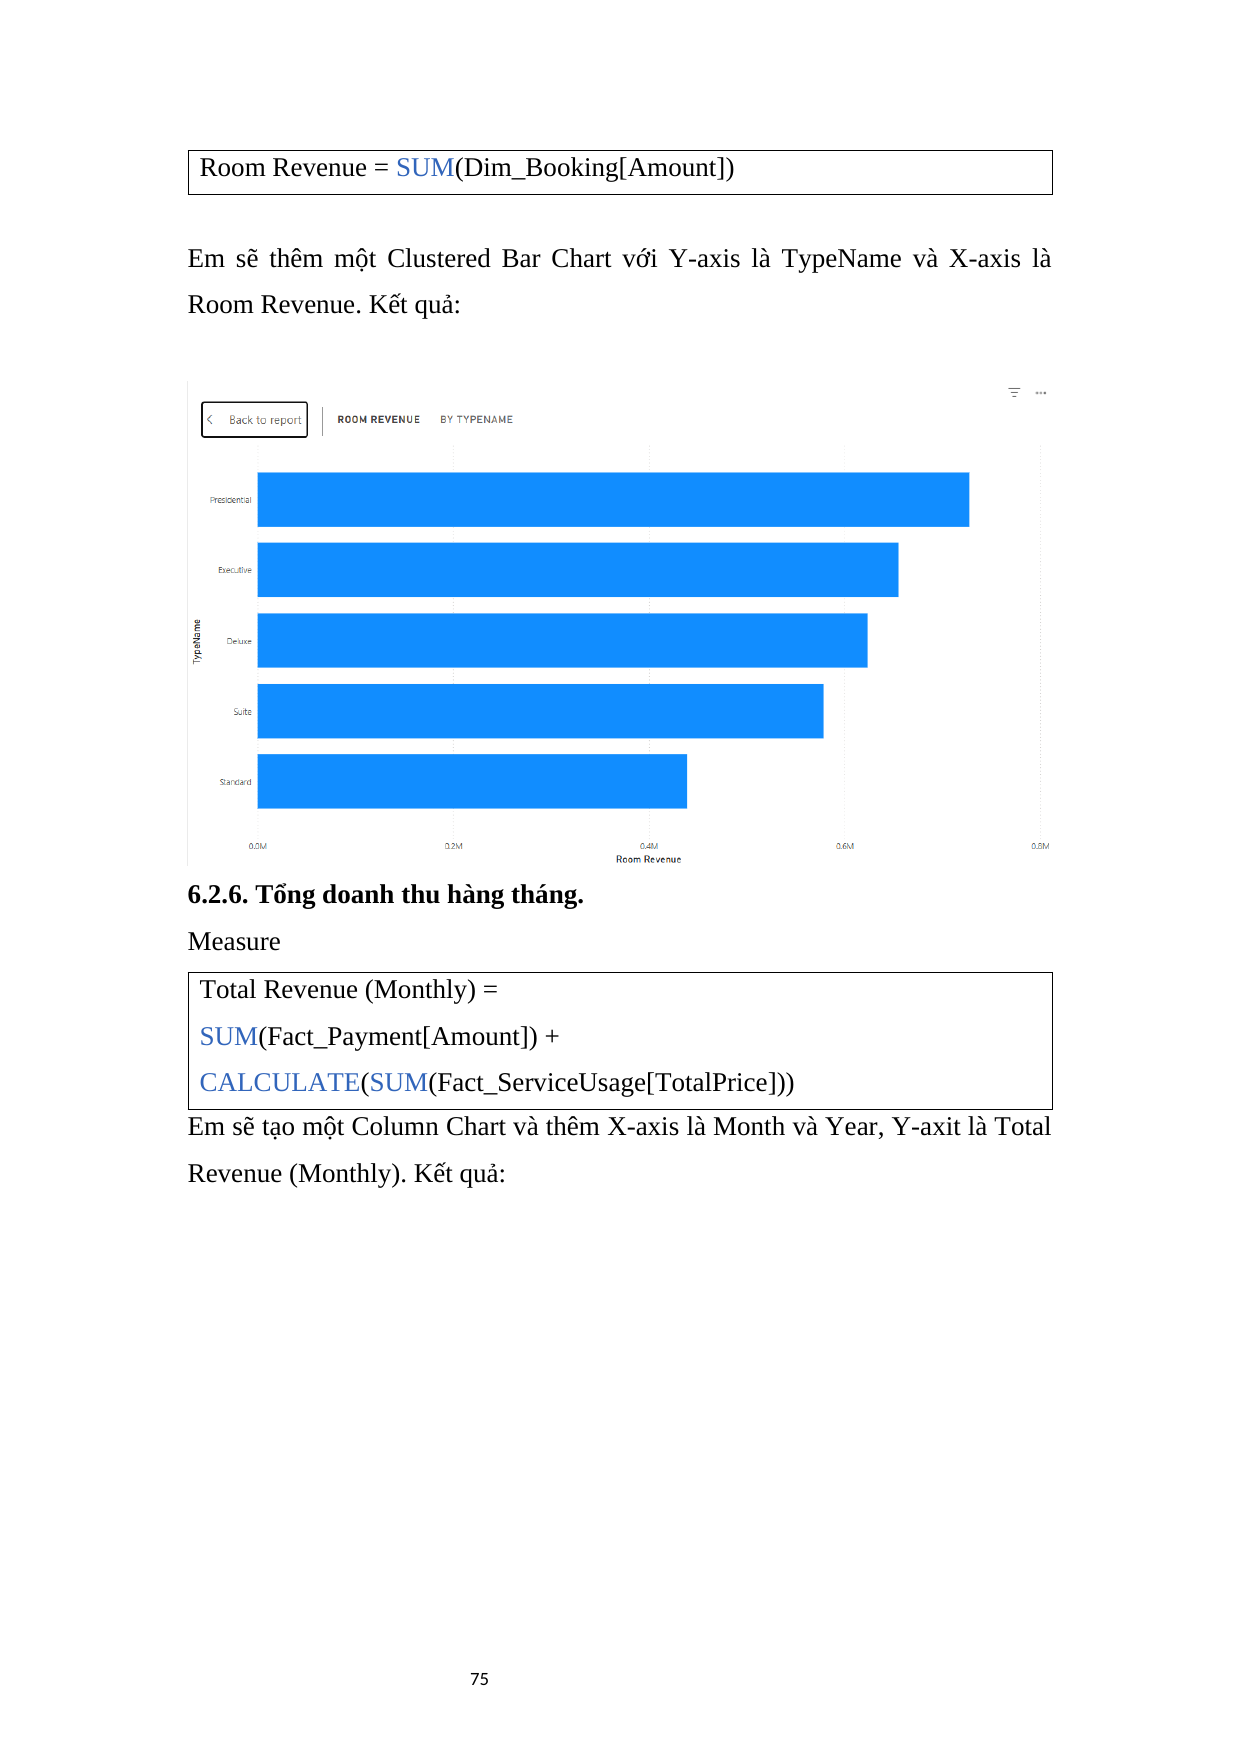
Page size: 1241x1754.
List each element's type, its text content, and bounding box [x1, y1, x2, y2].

text Em sẽ thêm một Clustered Bar Chart với Y-axis là TypeName và X-axis là Room Revenue. Kết quả: [187, 242, 1053, 320]
table_header Total Revenue (Monthly) = SUM(Fact_Payment[Amount]) + CALCULATE(SUM(Fact_ServiceUsage[TotalPrice])) [189, 973, 1052, 1109]
text Em sẽ tạo một Column Chart và thêm X-axis là Month và Year, Y-axit là Total Revenue (Monthly). Kết quả: [187, 1110, 1053, 1188]
text 6.2.6. Tổng doanh thu hàng tháng. [187, 878, 1053, 910]
table_header Room Revenue = SUM(Dim_Booking[Amount]) [189, 151, 1052, 194]
text Measure [187, 925, 1053, 956]
picture [187, 381, 1052, 866]
